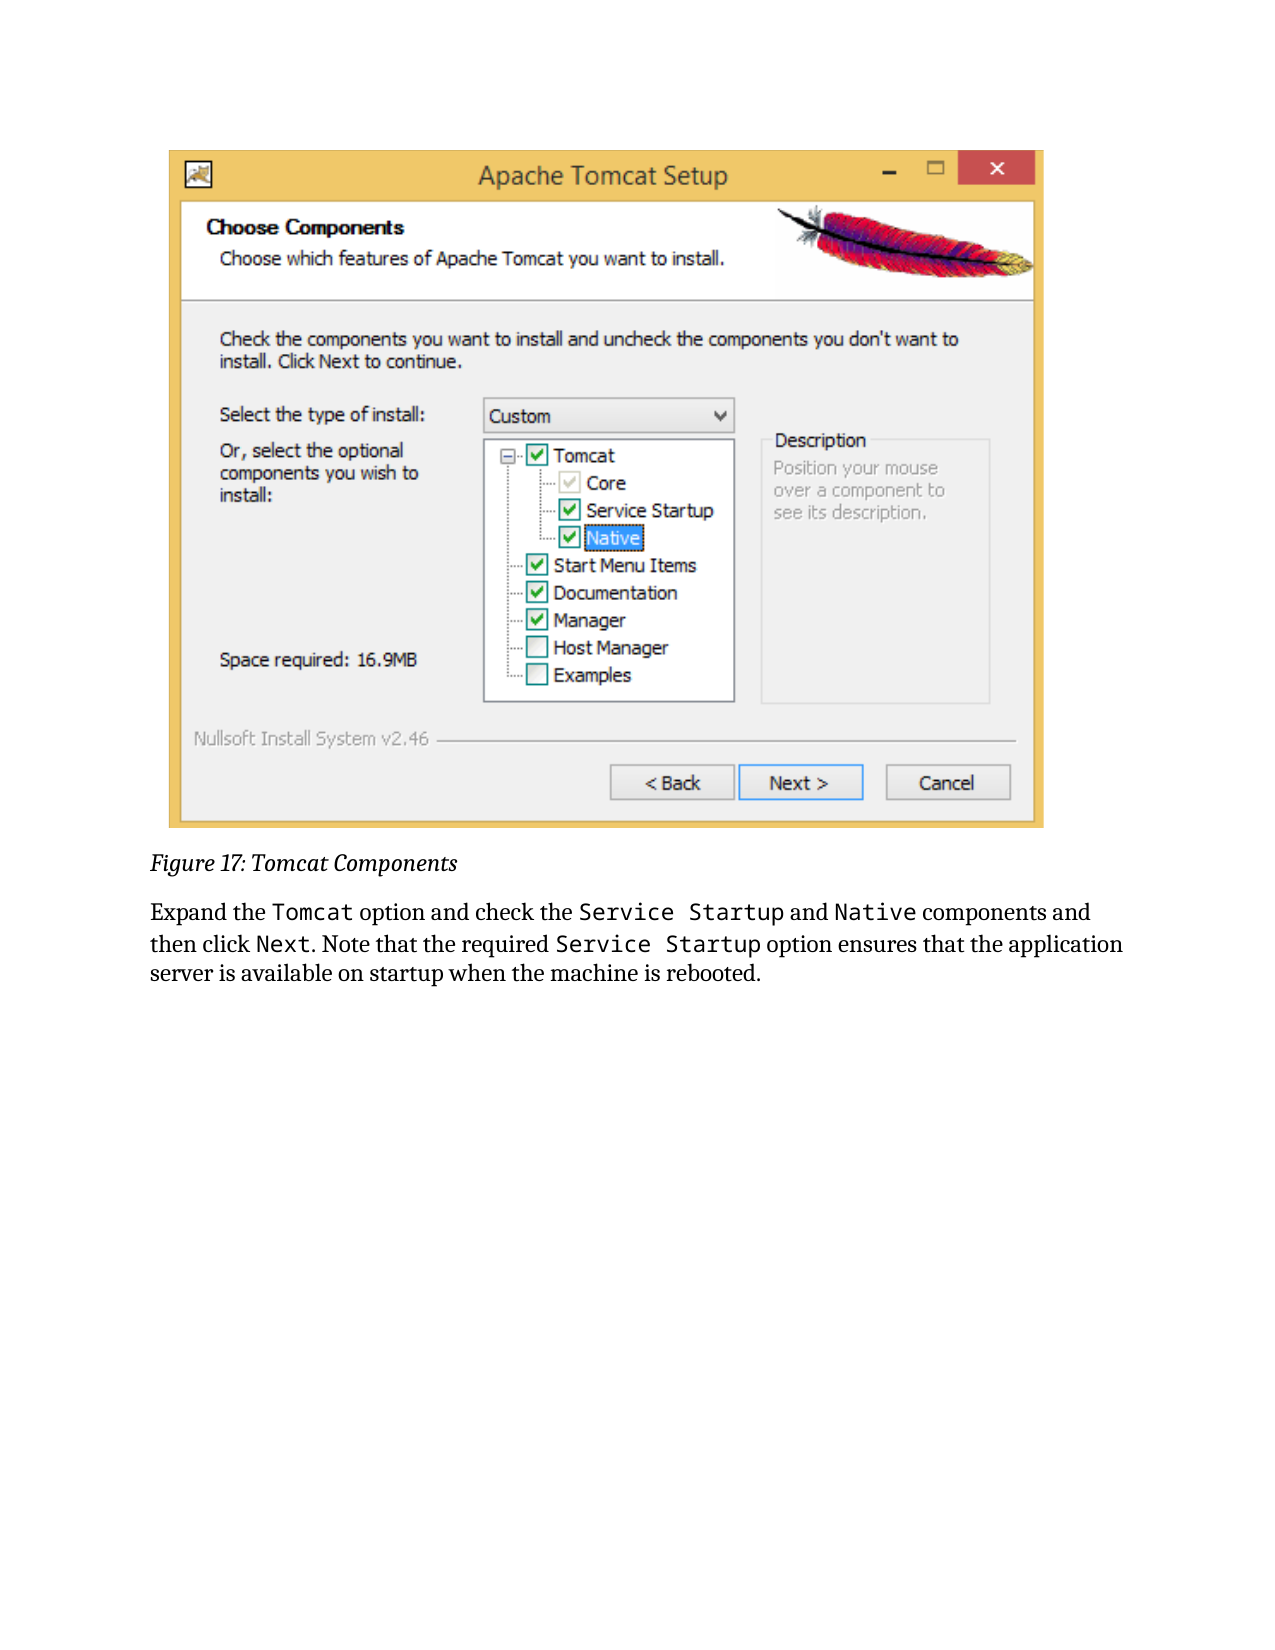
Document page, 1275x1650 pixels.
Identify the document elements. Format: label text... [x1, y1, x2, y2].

text Expand the Tomcat option and check the Service Startup and Native components and then click Next. Note that the required Service Startup option ensures that the application server is available on startup when the machine is rebooted. [150, 896, 1125, 988]
picture [168, 150, 1044, 828]
text Figure 17: Tomcat Components [150, 849, 1125, 878]
